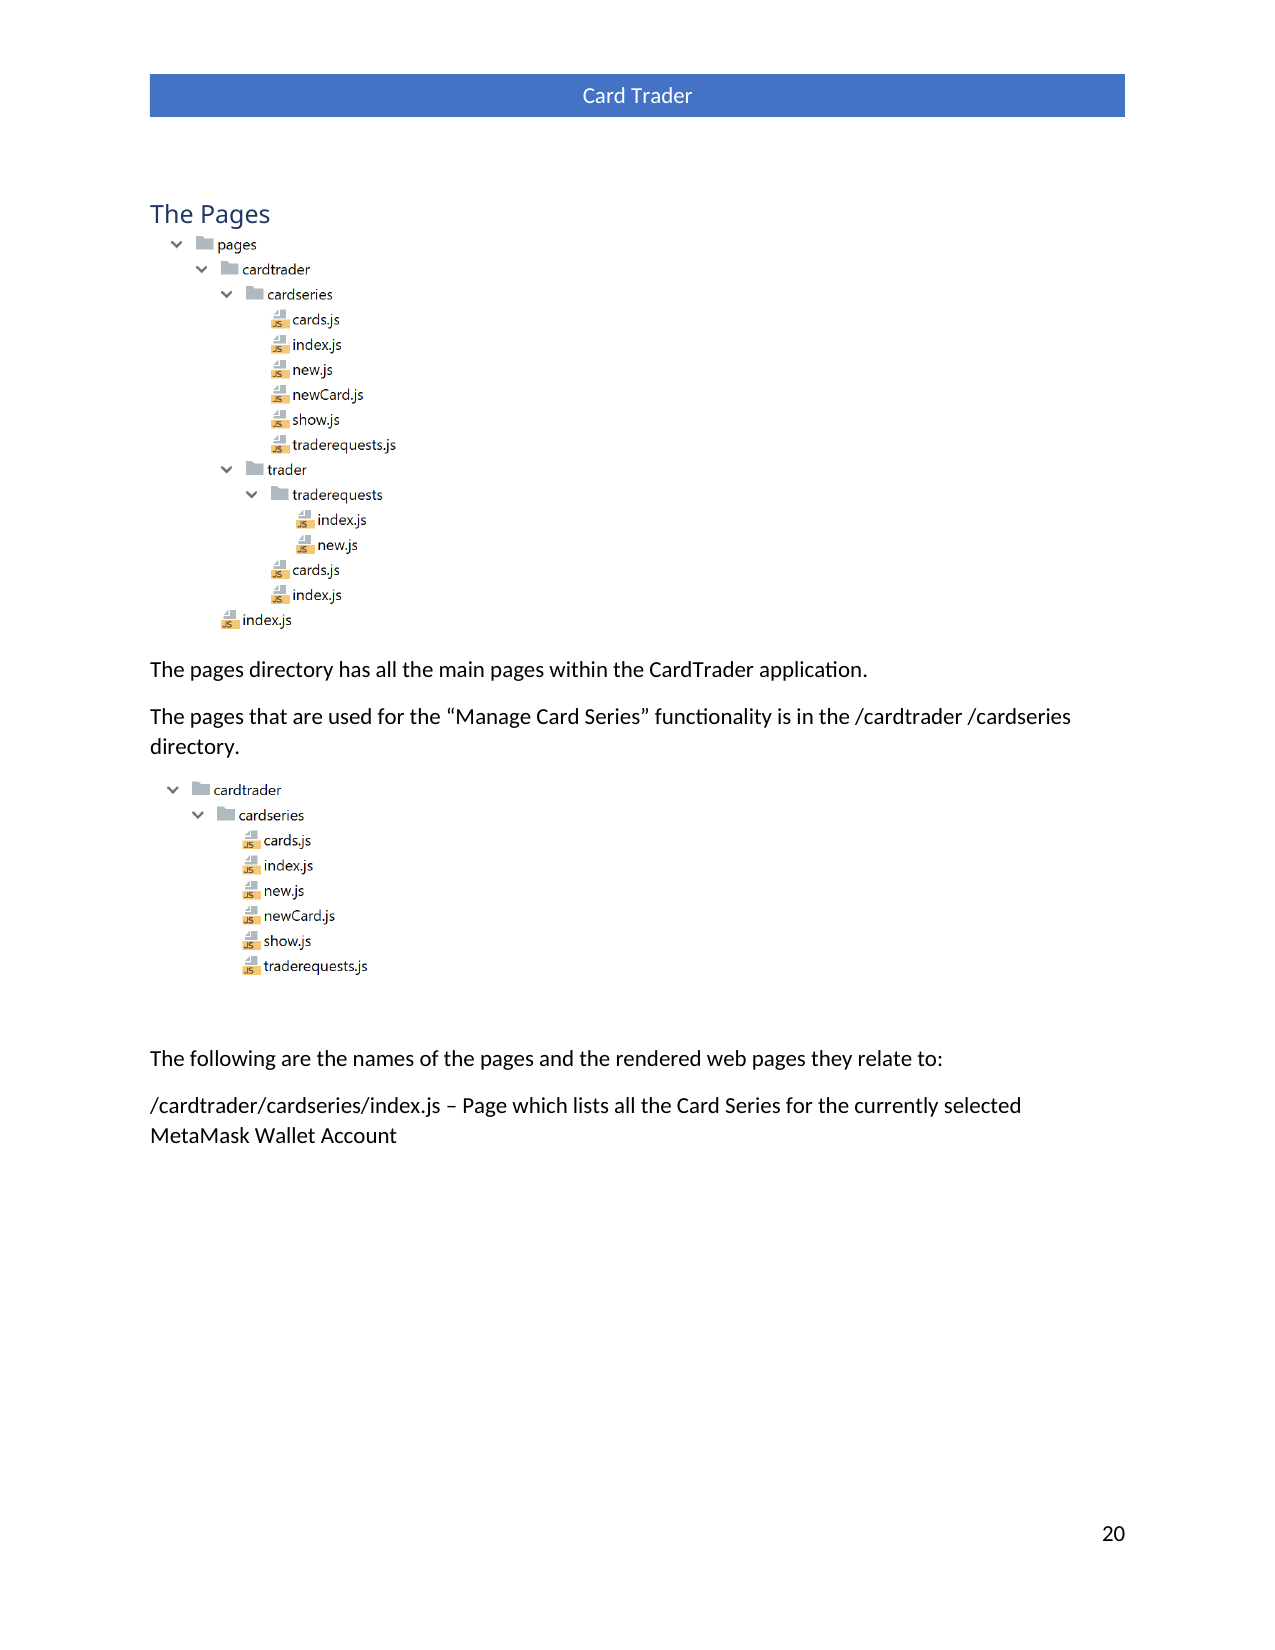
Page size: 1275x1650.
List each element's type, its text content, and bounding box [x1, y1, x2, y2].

picture [150, 778, 386, 979]
picture [150, 233, 427, 636]
text The pages directory has all the main pages within the CardTrader application. [150, 655, 1125, 683]
text /cardtrader/cardseries/index.js – Page which lists all the Card Series for the currently selected MetaMask Wallet Account [150, 1091, 1125, 1150]
text The following are the names of the pages and the rendered web pages they relate to: [150, 1044, 1125, 1073]
text The pages that are used for the “Manage Card Series” functionality is in the /cardtrader /cardseries directory. [150, 702, 1125, 760]
subtitle The Pages [150, 197, 1125, 231]
